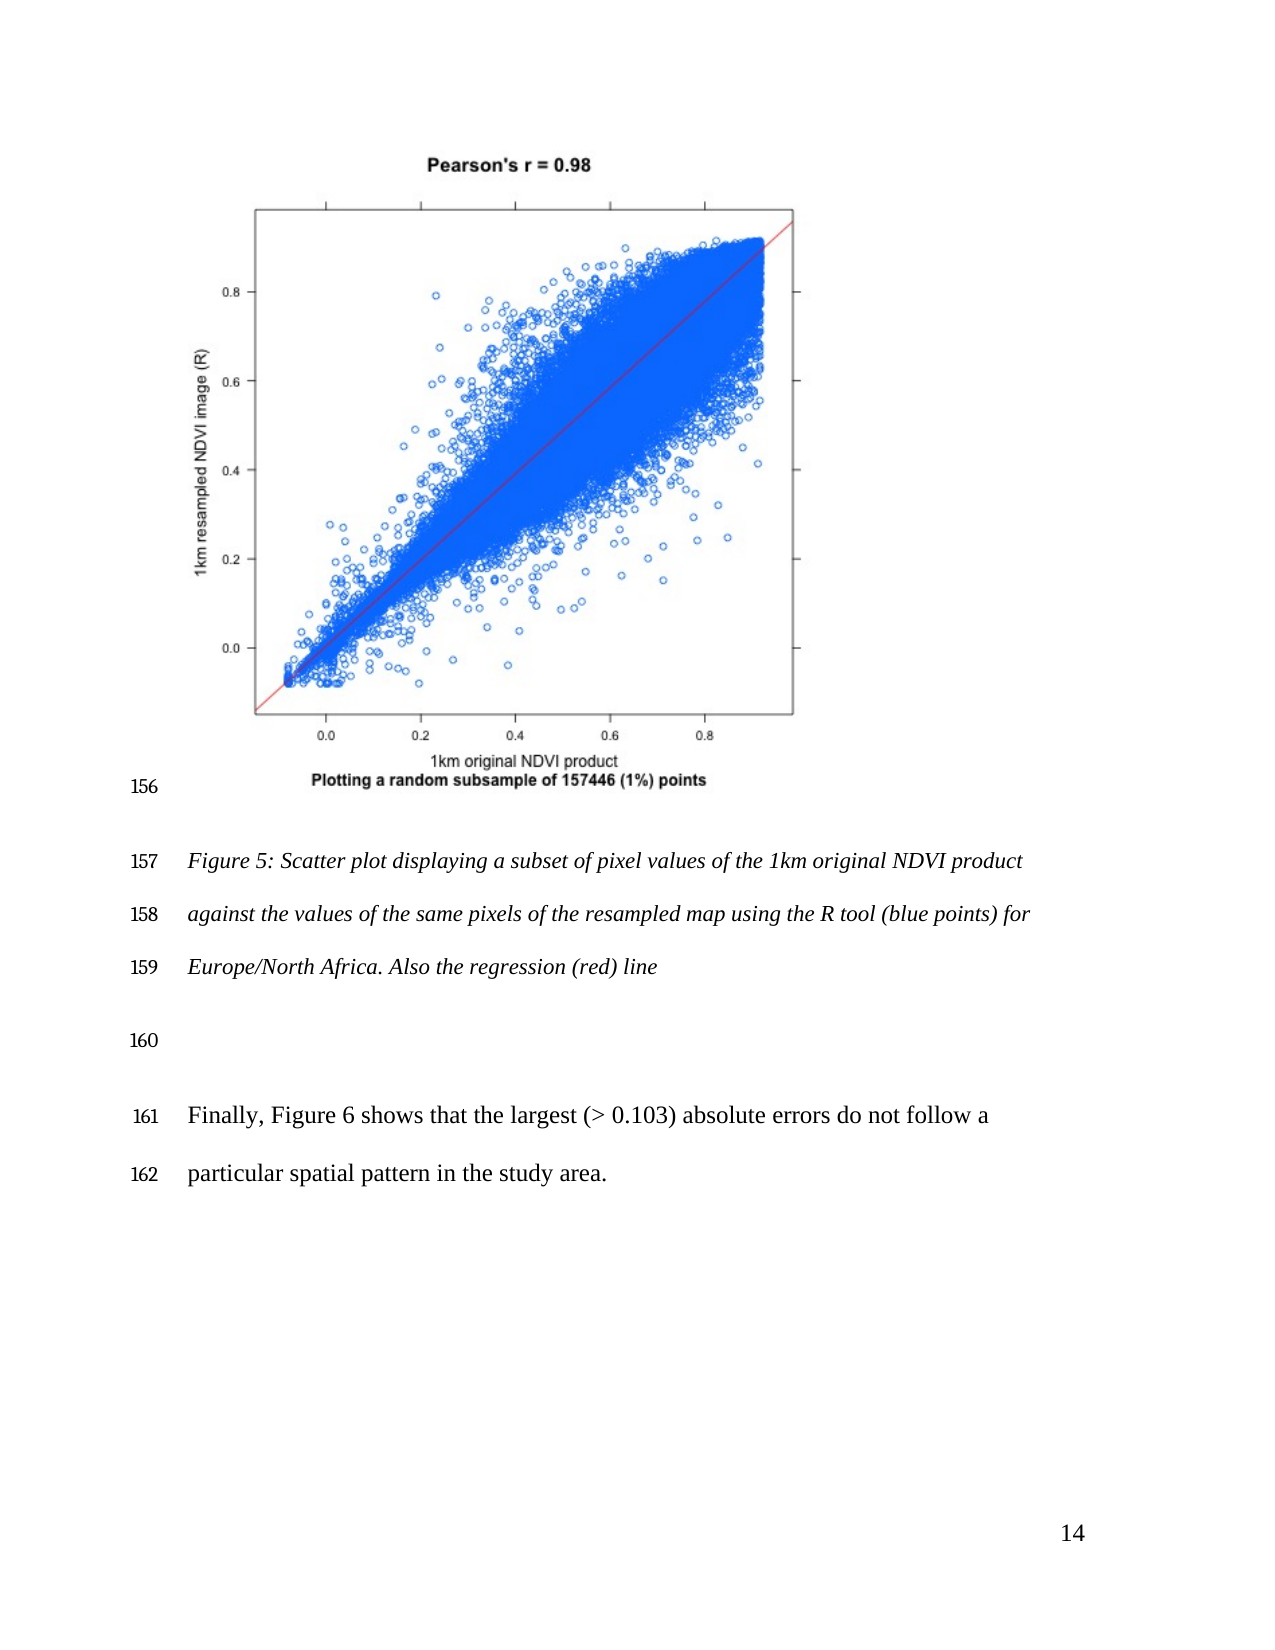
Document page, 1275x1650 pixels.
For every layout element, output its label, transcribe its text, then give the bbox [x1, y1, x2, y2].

picture [187, 150, 832, 794]
text Figure 5: Scatter plot displaying a subset of pixel values of the 1km original NDVI product against the values of the same pixels of the resampled map using the R tool (blue points) for Europe/North Africa. Also the regression (red) line [187, 847, 1087, 979]
text Finally, Figure 6 shows that the largest (> 0.103) absolute errors do not follow a particular spatial pattern in the study area. [187, 1101, 1087, 1187]
